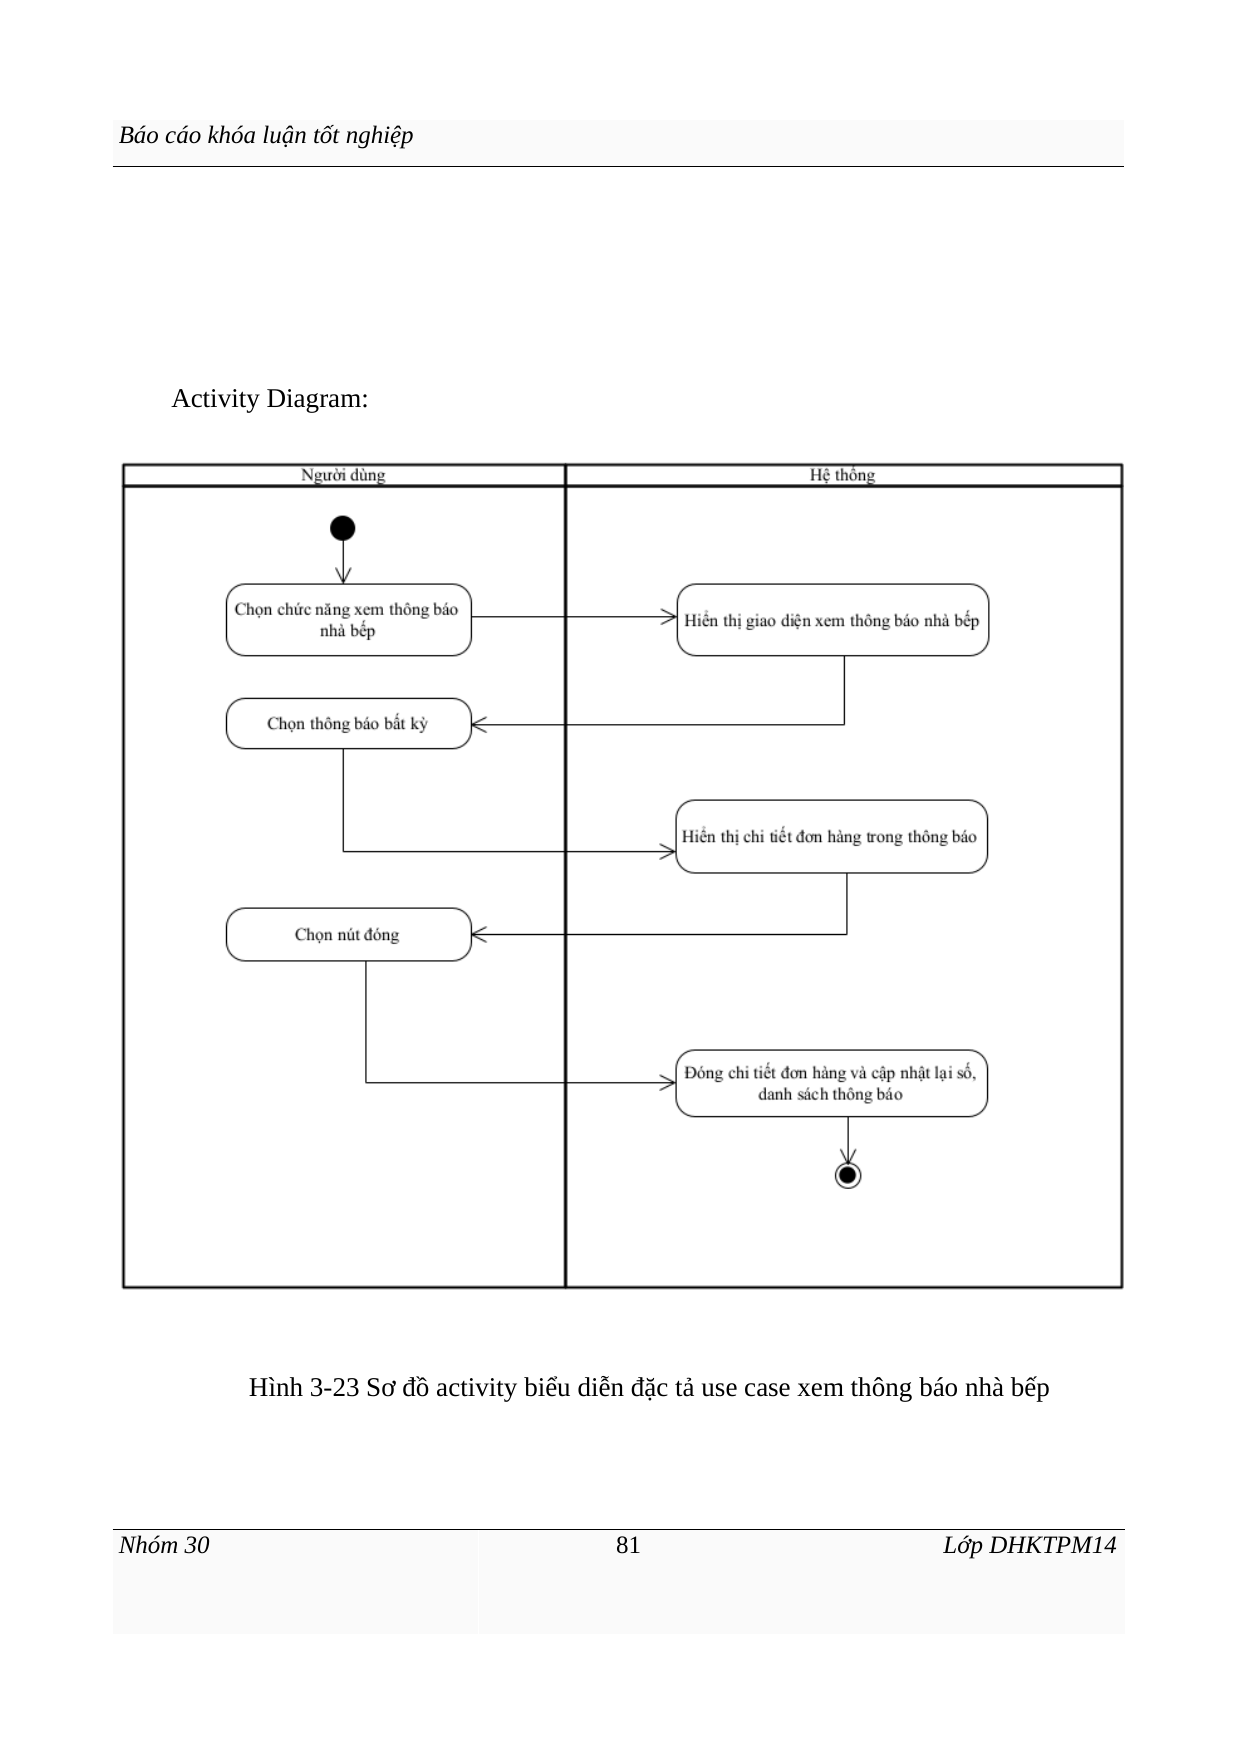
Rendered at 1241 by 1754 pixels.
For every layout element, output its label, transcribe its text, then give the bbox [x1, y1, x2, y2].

picture [118, 458, 1128, 1297]
text Activity Diagram: [112, 383, 1128, 414]
table_header [113, 429, 1128, 1341]
